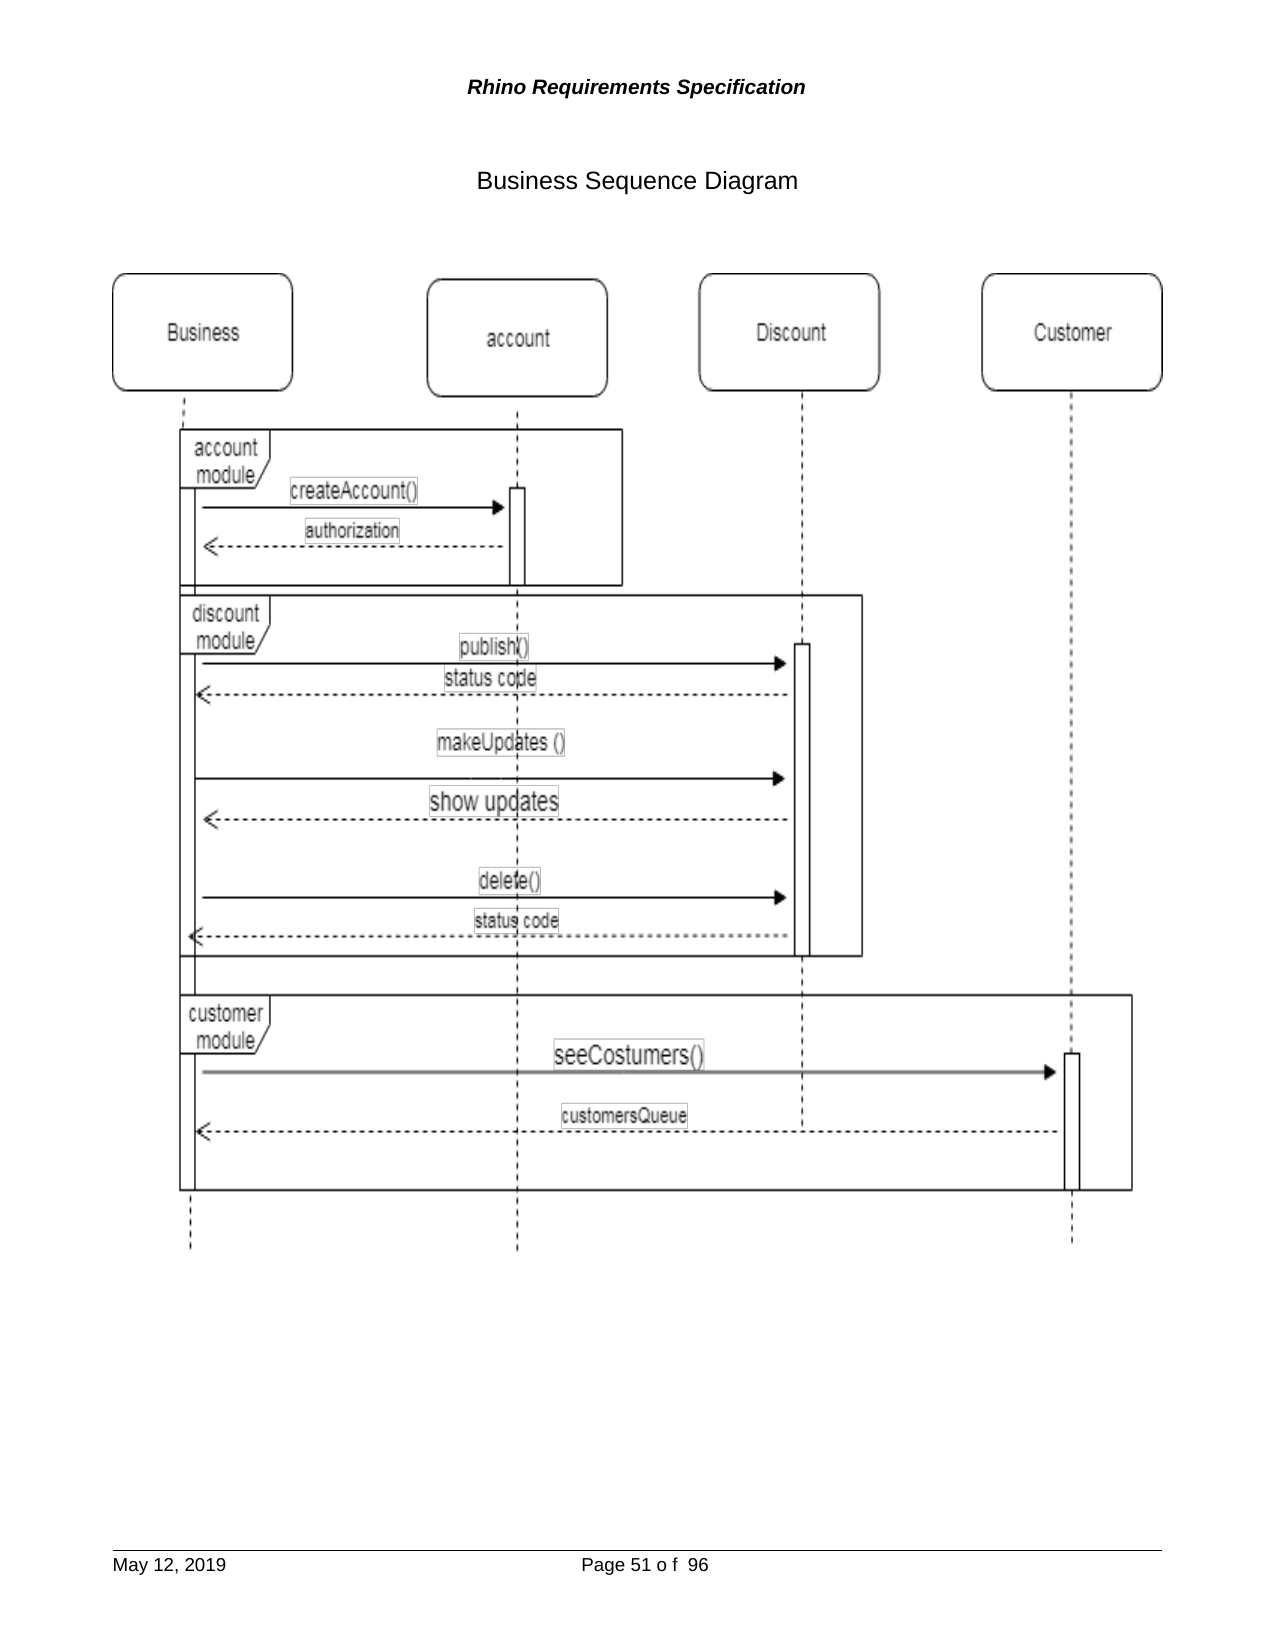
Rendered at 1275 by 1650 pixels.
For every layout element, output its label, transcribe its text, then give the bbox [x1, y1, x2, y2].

text Business Sequence Diagram [112, 166, 1162, 195]
picture [112, 273, 1163, 1254]
